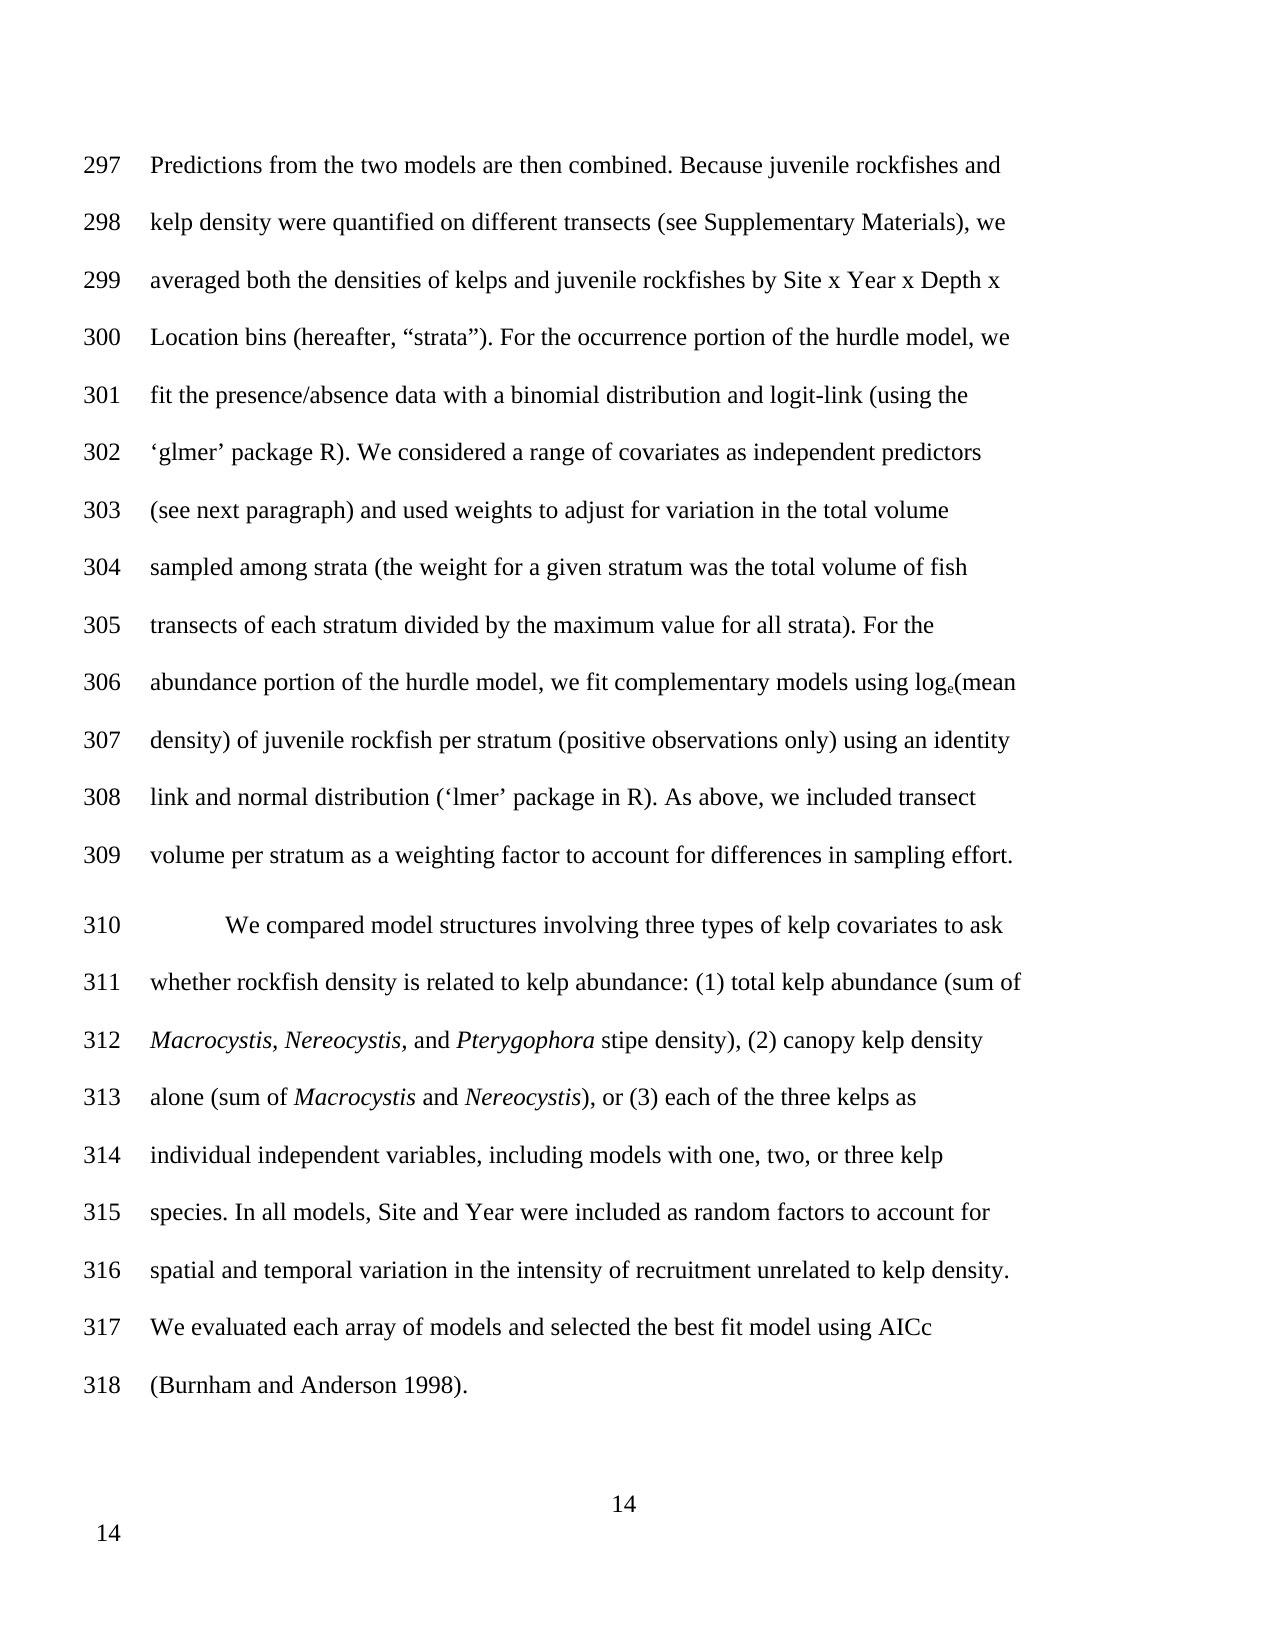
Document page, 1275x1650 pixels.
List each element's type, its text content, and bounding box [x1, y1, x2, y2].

text We compared model structures involving three types of kelp covariates to ask whether rockfish density is related to kelp abundance: (1) total kelp abundance (sum of Macrocystis, Nereocystis, and Pterygophora stipe density), (2) canopy kelp density alone (sum of Macrocystis and Nereocystis), or (3) each of the three kelps as individual independent variables, including models with one, two, or three kelp species. In all models, Site and Year were included as random factors to account for spatial and temporal variation in the intensity of recruitment unrelated to kelp density. We evaluated each array of models and selected the best fit model using AICc (Burnham and Anderson 1998). [150, 910, 1022, 1399]
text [150, 150, 1022, 869]
